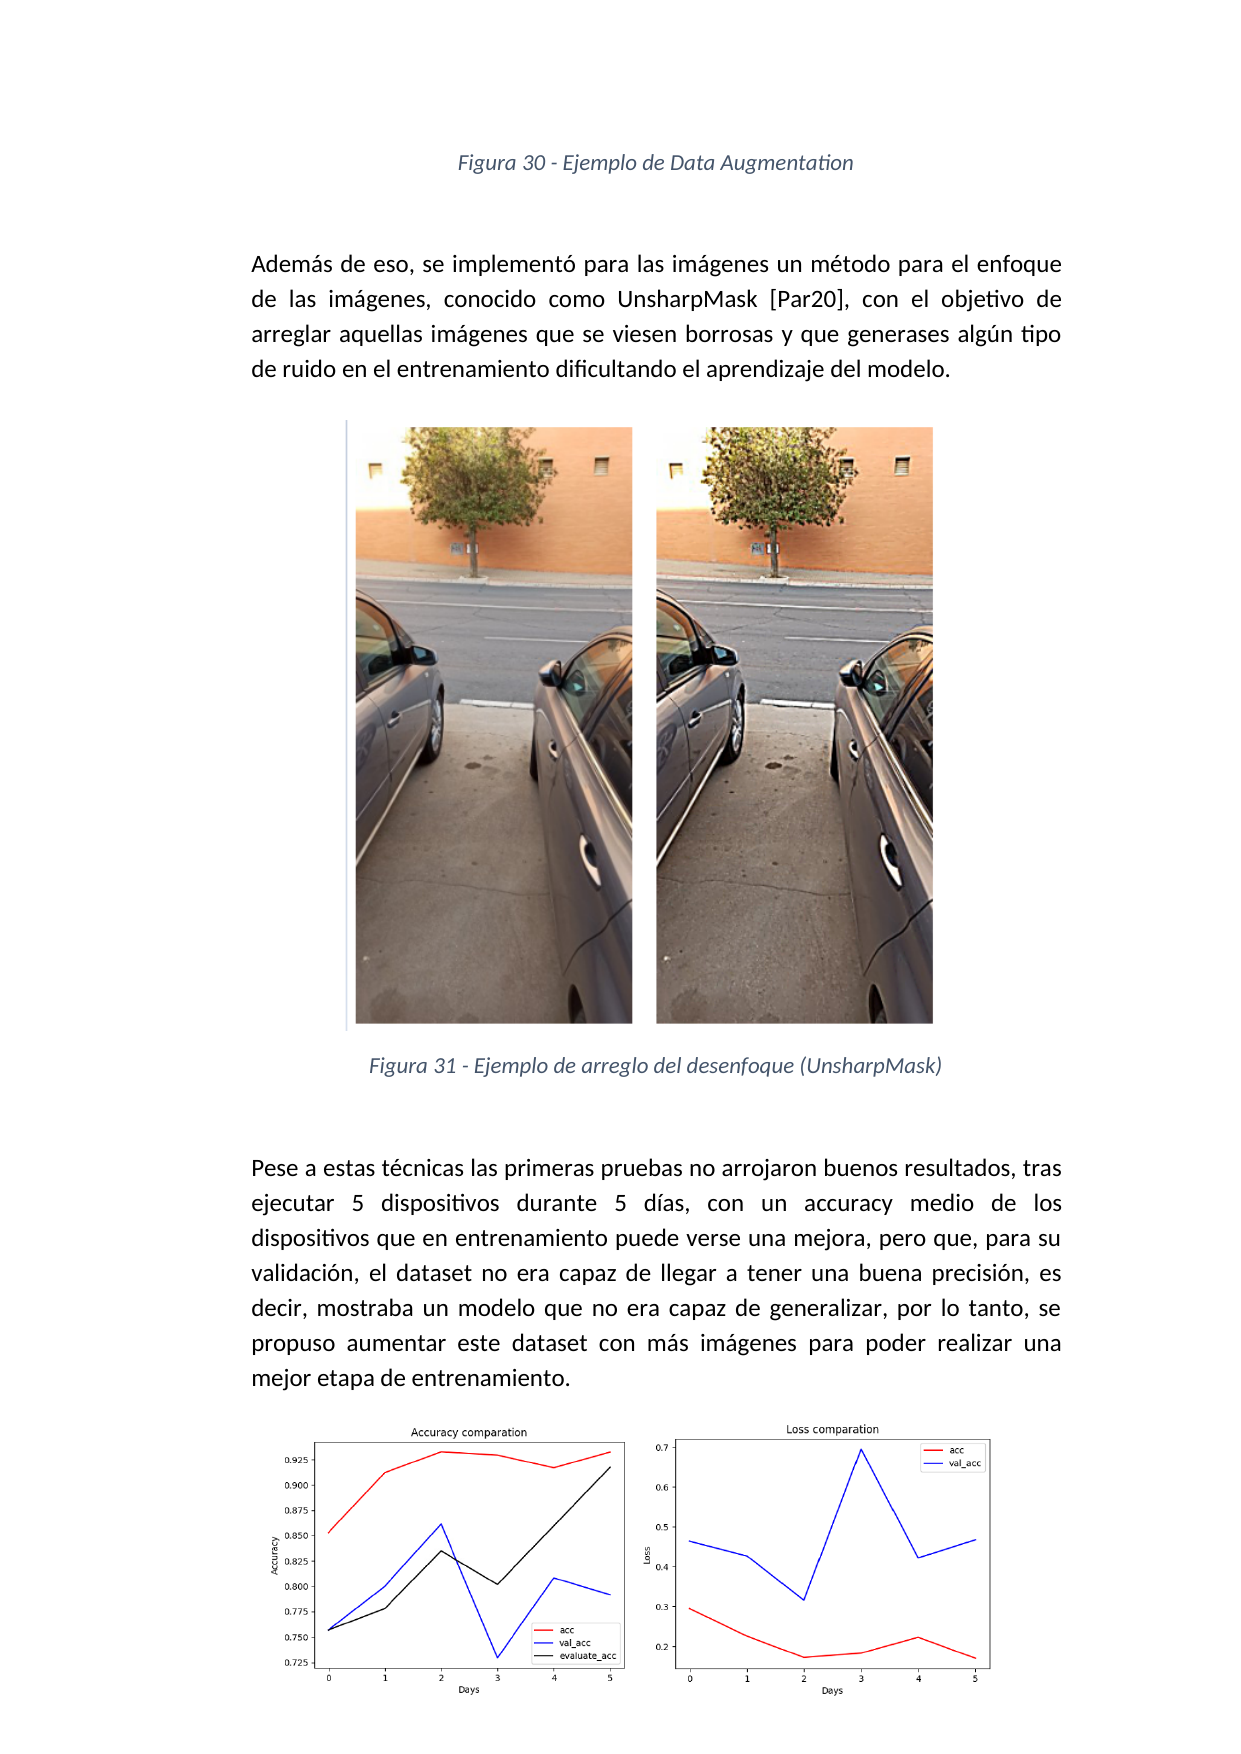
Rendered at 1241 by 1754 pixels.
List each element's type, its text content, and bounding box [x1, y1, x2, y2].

picture [345, 420, 962, 1031]
text Además de eso, se implementó para las imágenes un método para el enfoque de las imágenes, conocido como UnsharpMask [Par20], con el objetivo de arreglar aquellas imágenes que se viesen borrosas y que generases algún tipo de ruido en el entrenamiento dificultando el aprendizaje del modelo. [251, 248, 1063, 383]
picture [268, 1418, 1003, 1698]
text Pese a estas técnicas las primeras pruebas no arrojaron buenos resultados, tras ejecutar 5 dispositivos durante 5 días, con un accuracy medio de los dispositivos que en entrenamiento puede verse una mejora, pero que, para su validación, el dataset no era capaz de llegar a tener una buena precisión, es decir, mostraba un modelo que no era capaz de generalizar, por lo tanto, se propuso aumentar este dataset con más imágenes para poder realizar una mejor etapa de entrenamiento. [251, 1152, 1063, 1392]
text Figura - Ejemplo de Data Augmentation [251, 148, 1063, 176]
